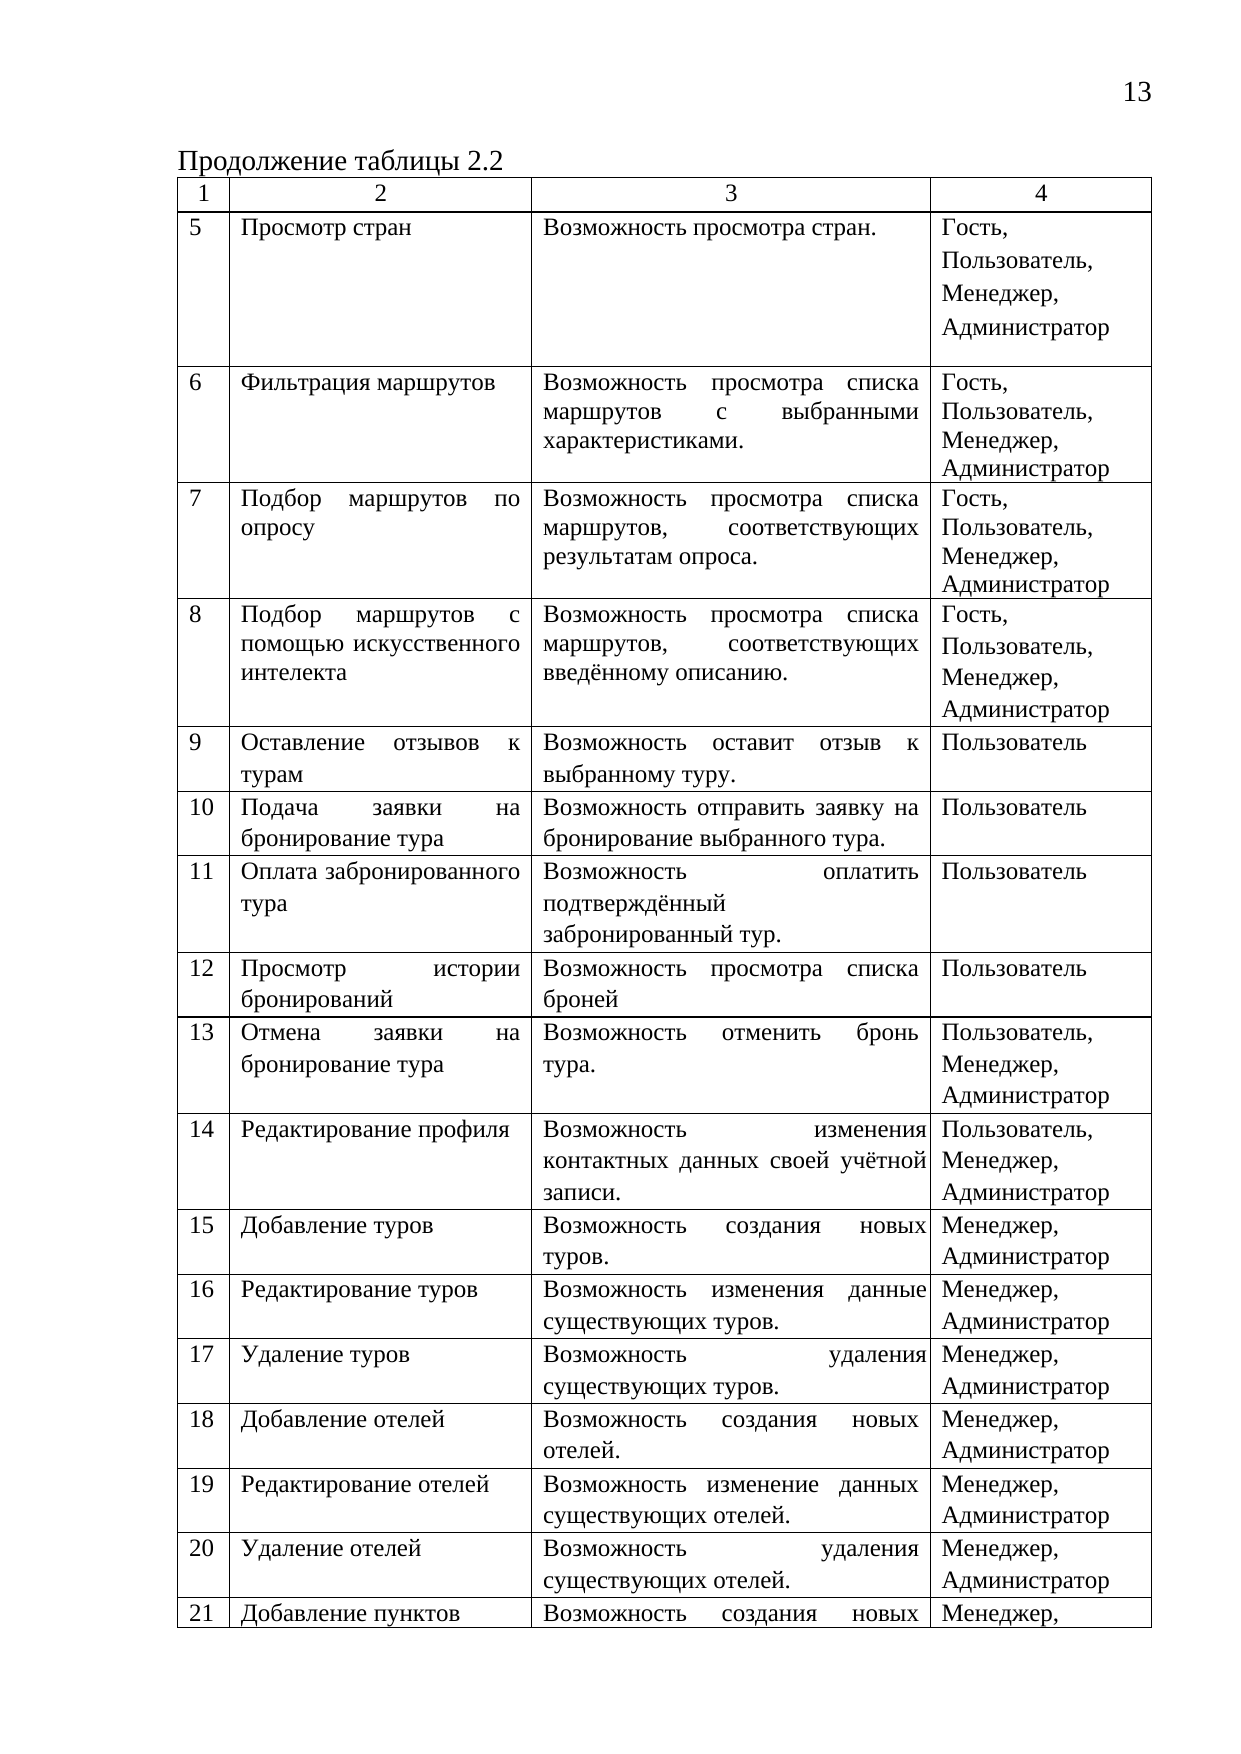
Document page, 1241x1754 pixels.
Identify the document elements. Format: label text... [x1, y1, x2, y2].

table_cell Менеджер, Администратор [931, 1339, 1151, 1403]
table_cell 5 [178, 213, 229, 366]
table_cell Возможность просмотра списка маршрутов, соответствующих результатам опроса. [532, 483, 930, 598]
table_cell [931, 1598, 1151, 1627]
table_cell Подбор маршрутов по опросу [230, 483, 531, 598]
table_cell Возможность просмотра списка маршрутов, соответствующих введённому описанию. [532, 599, 930, 726]
table_cell Пользователь [931, 856, 1151, 952]
table_cell Фильтрация маршрутов [230, 367, 531, 482]
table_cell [532, 1598, 930, 1627]
table_cell Подбор маршрутов с помощью искусственного интелекта [230, 599, 531, 726]
table_cell 18 [178, 1404, 229, 1468]
table_cell Возможность изменения данные существующих туров. [532, 1275, 930, 1338]
table_cell Возможность оставит отзыв к выбранному туру. [532, 727, 930, 791]
table_cell Редактирование туров [230, 1275, 531, 1338]
table_cell Редактирование отелей [230, 1469, 531, 1532]
table_header 1 [178, 178, 229, 211]
text Продолжение таблицы 2.2 [177, 143, 1152, 177]
table_cell 19 [178, 1469, 229, 1532]
table_cell 21 [178, 1598, 229, 1627]
table_cell 6 [178, 367, 229, 482]
table_cell Возможность просмотра стран. [532, 213, 930, 366]
table_cell Пользователь [931, 792, 1151, 855]
table_cell 7 [178, 483, 229, 598]
table_cell Оплата забронированного тура [230, 856, 531, 952]
table_cell Возможность создания новых отелей. [532, 1404, 930, 1468]
table_cell Возможность отменить бронь тура. [532, 1018, 930, 1113]
table_cell Возможность изменение данных существующих отелей. [532, 1469, 930, 1532]
table_cell Добавление отелей [230, 1404, 531, 1468]
table_cell Возможность просмотра списка броней [532, 953, 930, 1016]
table_header 2 [230, 178, 531, 211]
table_cell Пользователь, Менеджер, Администратор [931, 1018, 1151, 1113]
table_cell 14 [178, 1114, 229, 1209]
table_cell Менеджер, Администратор [931, 1210, 1151, 1273]
table_cell Удаление туров [230, 1339, 531, 1403]
table_cell Удаление отелей [230, 1533, 531, 1597]
table_header 3 [532, 178, 930, 211]
table_cell Оставление отзывов к турам [230, 727, 531, 791]
table_cell 9 [178, 727, 229, 791]
table_cell Менеджер, Администратор [931, 1275, 1151, 1338]
table_cell 16 [178, 1275, 229, 1338]
table_cell Возможность просмотра списка маршрутов с выбранными характеристиками. [532, 367, 930, 482]
table_cell 11 [178, 856, 229, 952]
table_cell Гость, Пользователь, Менеджер, Администратор [931, 483, 1151, 598]
table_cell 10 [178, 792, 229, 855]
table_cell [230, 1598, 531, 1627]
table_cell Отмена заявки на бронирование тура [230, 1018, 531, 1113]
table_cell Добавление туров [230, 1210, 531, 1273]
table_cell 20 [178, 1533, 229, 1597]
table_cell 17 [178, 1339, 229, 1403]
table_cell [931, 367, 1151, 482]
table_cell 15 [178, 1210, 229, 1273]
table_cell Возможность удаления существующих туров. [532, 1339, 930, 1403]
table_cell 13 [178, 1018, 229, 1113]
table_cell Гость, Пользователь, Менеджер, Администратор [931, 599, 1151, 726]
table_header 4 [931, 178, 1151, 211]
table_cell Возможность удаления существующих отелей. [532, 1533, 930, 1597]
table_cell Менеджер, Администратор [931, 1533, 1151, 1597]
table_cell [931, 213, 1151, 366]
table_cell 12 [178, 953, 229, 1016]
table_cell Менеджер, Администратор [931, 1404, 1151, 1468]
table_cell Возможность оплатить подтверждённый забронированный тур. [532, 856, 930, 952]
table_cell Пользователь [931, 953, 1151, 1016]
table_cell Менеджер, Администратор [931, 1469, 1151, 1532]
table_cell Возможность отправить заявку на бронирование выбранного тура. [532, 792, 930, 855]
table_cell 8 [178, 599, 229, 726]
table_cell Подача заявки на бронирование тура [230, 792, 531, 855]
table_cell Редактирование профиля [230, 1114, 531, 1209]
table_cell Пользователь [931, 727, 1151, 791]
table_cell Возможность создания новых туров. [532, 1210, 930, 1273]
table_cell Пользователь, Менеджер, Администратор [931, 1114, 1151, 1209]
table_cell Просмотр стран [230, 213, 531, 366]
table_cell Просмотр истории бронирований [230, 953, 531, 1016]
table_cell Возможность изменения контактных данных своей учётной записи. [532, 1114, 930, 1209]
